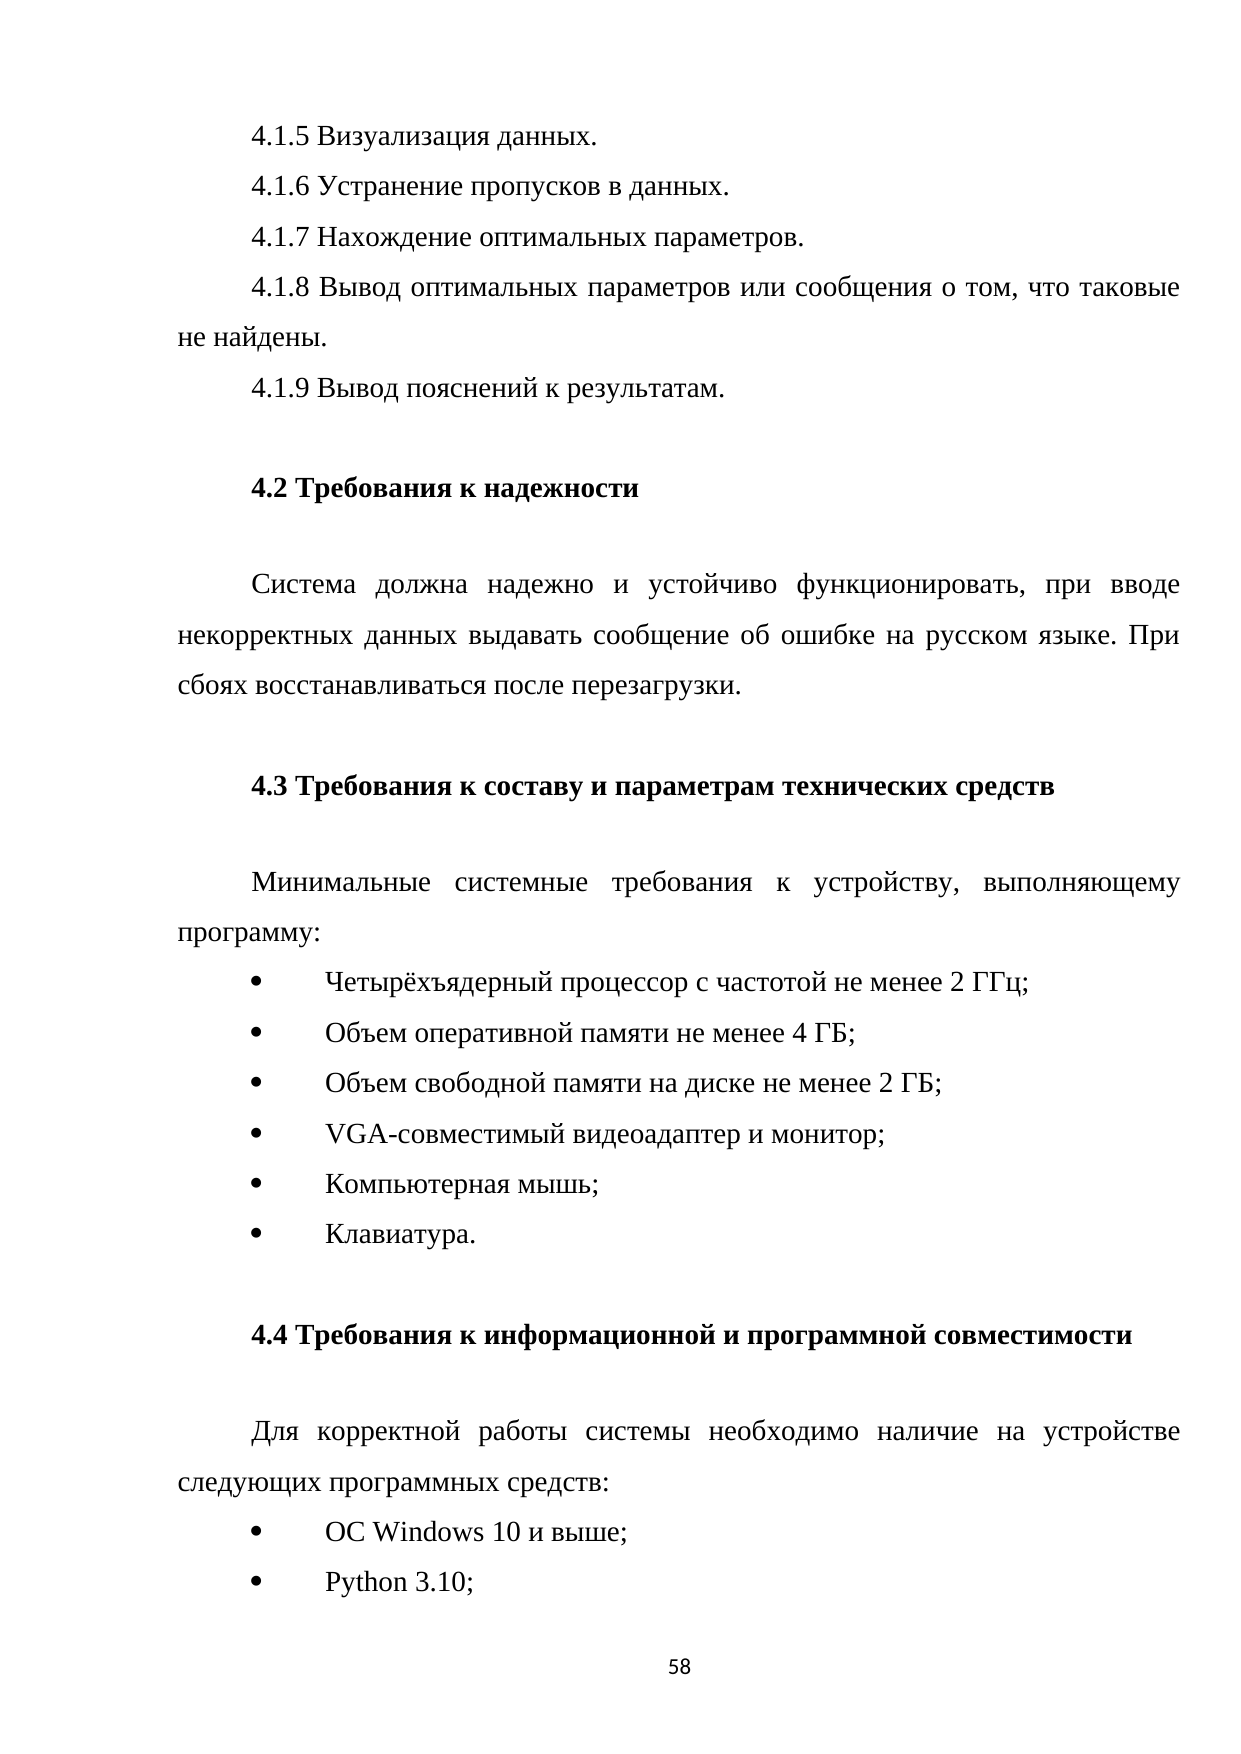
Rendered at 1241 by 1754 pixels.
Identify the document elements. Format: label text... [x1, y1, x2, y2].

list Клавиатура. [177, 1217, 1181, 1250]
list Объем свободной памяти на диске не менее 2 ГБ; [177, 1065, 1181, 1099]
text Система должна надежно и устойчиво функционировать, при вводе некорректных данных выдавать сообщение об ошибке на русском языке. При сбоях восстанавливаться после перезагрузки. [177, 566, 1181, 701]
list VGA-совместимый видеоадаптер и монитор; [177, 1116, 1181, 1149]
text 4.1.5 Визуализация данных. [177, 118, 1181, 152]
list ОС Windows 10 и выше; [177, 1514, 1181, 1548]
text 4.1.8 Вывод оптимальных параметров или сообщения о том, что таковые не найдены. [177, 269, 1181, 353]
text 4.1.6 Устранение пропусков в данных. [177, 168, 1181, 202]
text 4.3 Требования к составу и параметрам технических средств [177, 768, 1181, 801]
list Компьютерная мышь; [177, 1166, 1181, 1200]
text 4.2 Требования к надежности [177, 470, 1181, 504]
text 4.1.9 Вывод пояснений к результатам. [177, 370, 1181, 403]
text Минимальные системные требования к устройству, выполняющему программу: [177, 864, 1181, 948]
list Python 3.10; [177, 1564, 1181, 1598]
text 4.4 Требования к информационной и программной совместимости [177, 1317, 1181, 1351]
list Объем оперативной памяти не менее 4 ГБ; [177, 1015, 1181, 1048]
text Для корректной работы системы необходимо наличие на устройстве следующих программных средств: [177, 1413, 1181, 1497]
text 4.1.7 Нахождение оптимальных параметров. [177, 219, 1181, 252]
list Четырёхъядерный процессор с частотой не менее 2 ГГц; [177, 964, 1181, 998]
